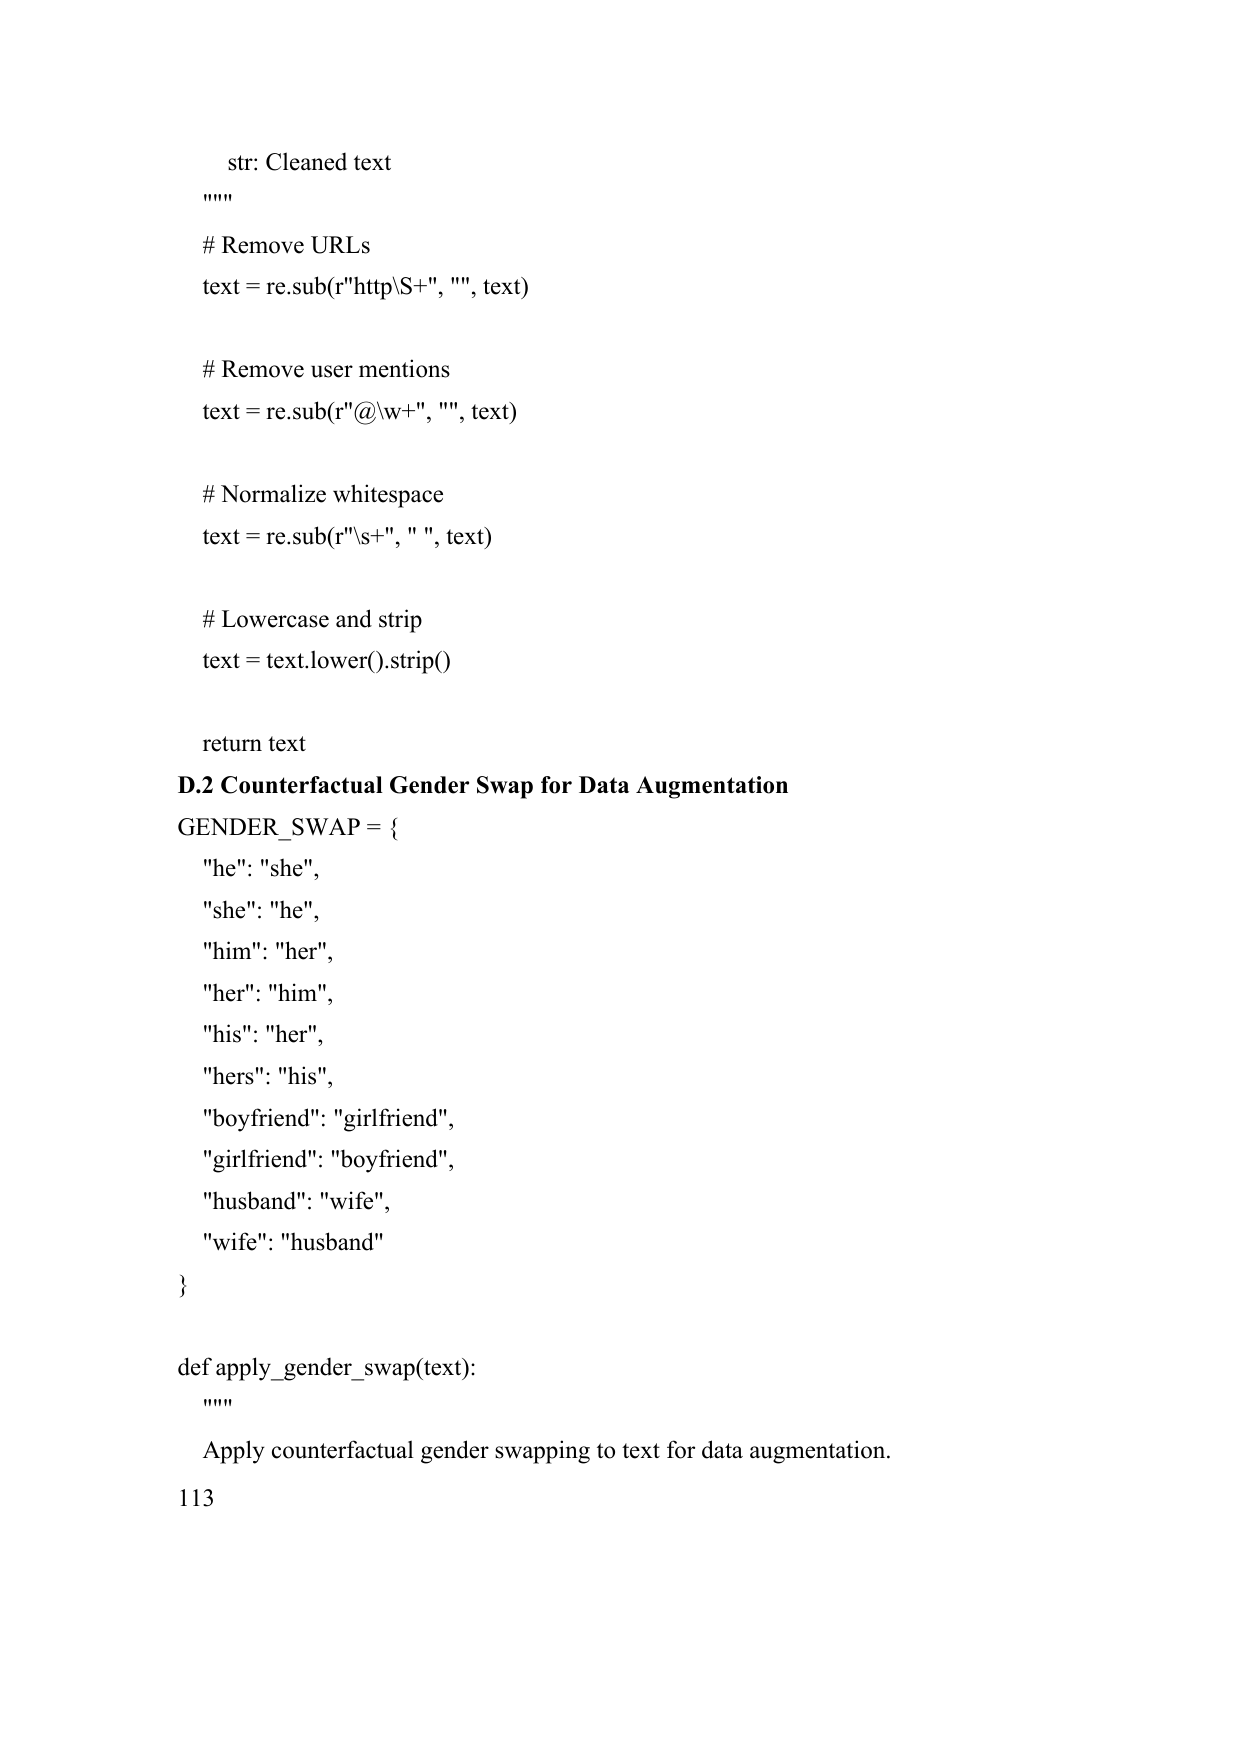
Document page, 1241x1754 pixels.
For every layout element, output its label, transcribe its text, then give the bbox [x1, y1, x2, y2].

text # Remove user mentions [177, 356, 1092, 383]
text GENDER_SWAP = { [177, 813, 1092, 840]
text # Normalize whitespace [177, 480, 1092, 508]
text "him": "her", [177, 937, 1092, 965]
text # Lowercase and strip [177, 605, 1092, 633]
text return text [177, 729, 1092, 757]
text D.2 Counterfactual Gender Swap for Data Augmentation [177, 771, 1092, 799]
text str: Cleaned text [177, 148, 1092, 175]
text text = re.sub(r"@\w+", "", text) [177, 397, 1092, 425]
text "husband": "wife", [177, 1187, 1092, 1214]
text "her": "him", [177, 979, 1092, 1007]
text text = re.sub(r"http\S+", "", text) [177, 272, 1092, 300]
text "boyfriend": "girlfriend", [177, 1104, 1092, 1131]
text "hers": "his", [177, 1062, 1092, 1090]
text # Remove URLs [177, 231, 1092, 258]
text "girlfriend": "boyfriend", [177, 1145, 1092, 1173]
text Apply counterfactual gender swapping to text for data augmentation. [177, 1436, 1092, 1464]
text "his": "her", [177, 1021, 1092, 1048]
text """ [177, 1394, 1092, 1422]
text text = re.sub(r"\s+", " ", text) [177, 522, 1092, 549]
text """ [177, 189, 1092, 217]
text } [177, 1270, 1092, 1298]
text def apply_gender_swap(text): [177, 1353, 1092, 1381]
text "she": "he", [177, 896, 1092, 923]
text "wife": "husband" [177, 1228, 1092, 1256]
text "he": "she", [177, 854, 1092, 882]
text text = text.lower().strip() [177, 646, 1092, 674]
